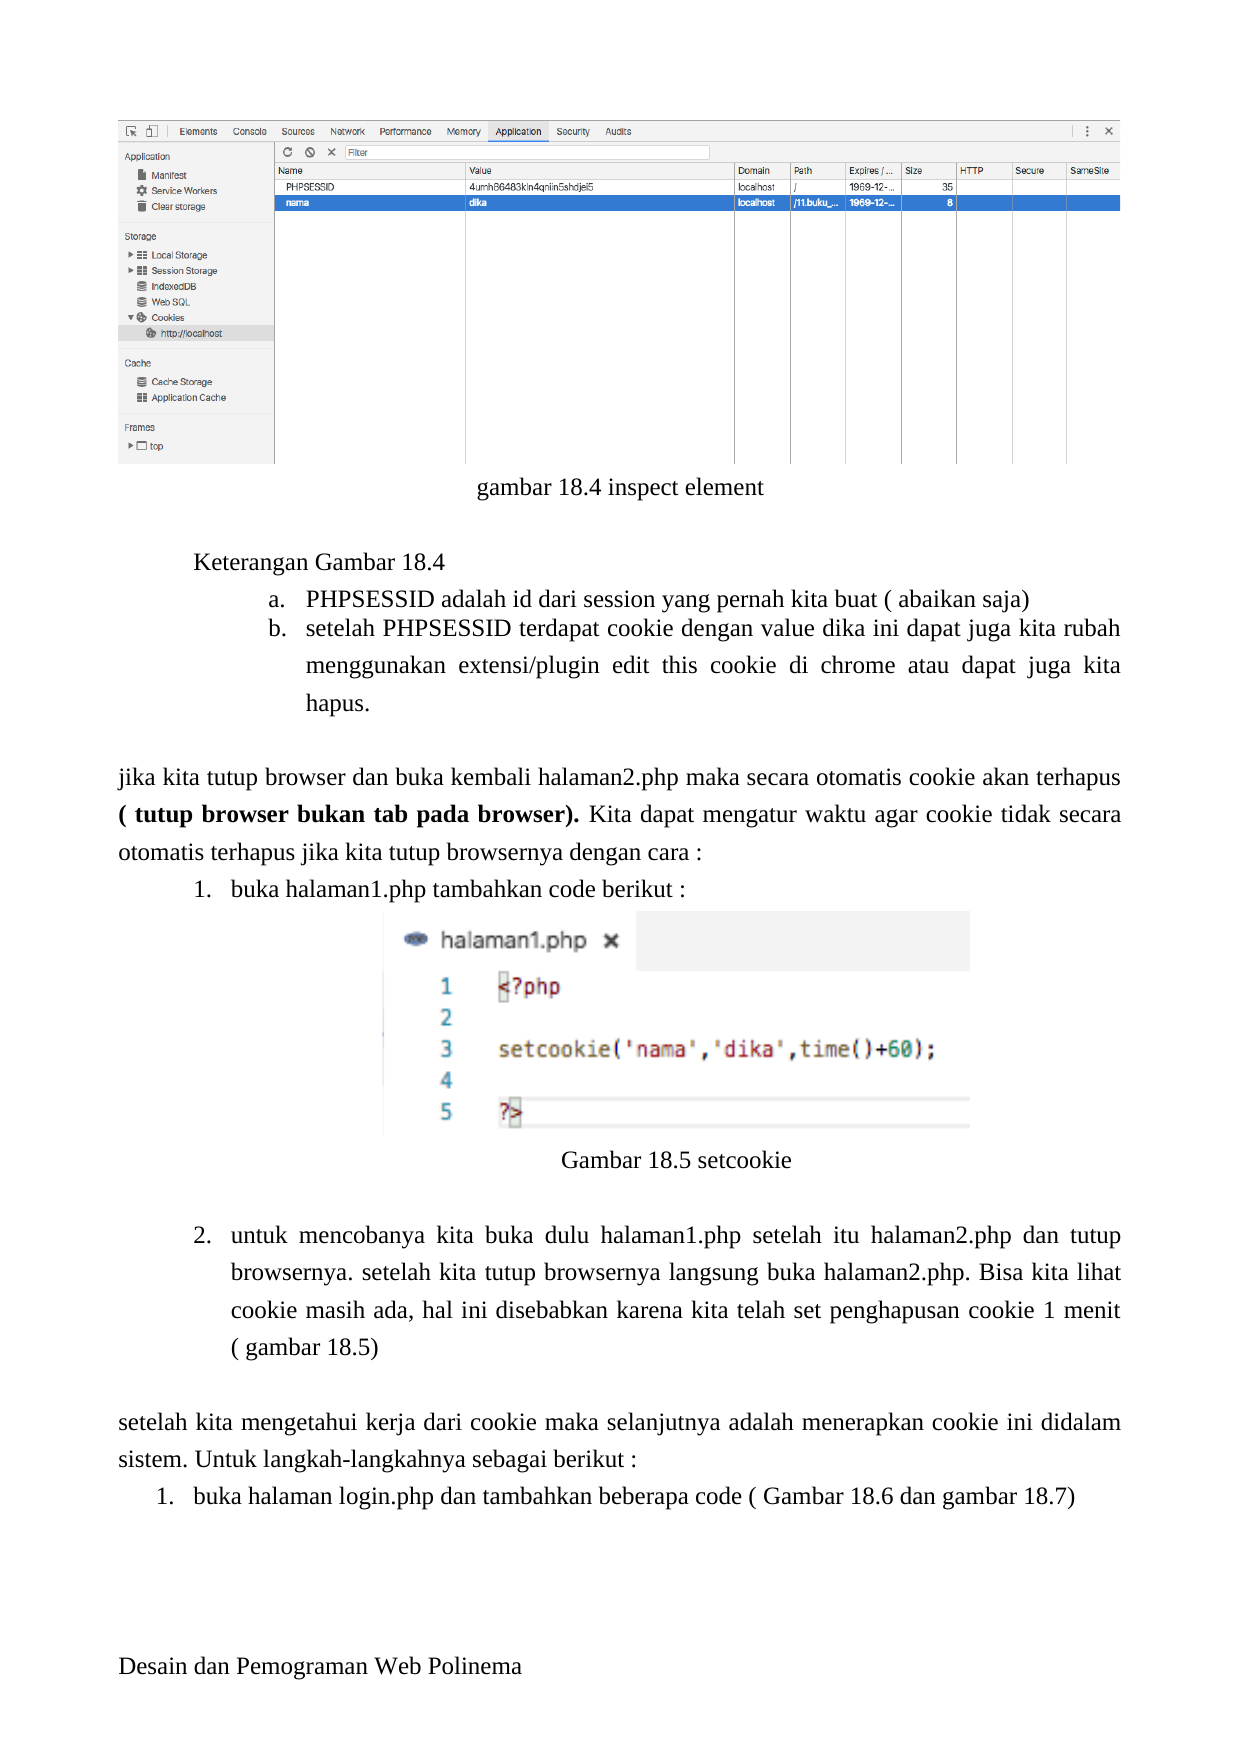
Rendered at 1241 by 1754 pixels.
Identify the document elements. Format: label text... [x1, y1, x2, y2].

text gambar 18.4 inspect element [118, 472, 1122, 501]
list buka halaman login.php dan tambahkan beberapa code ( Gambar 18.6 dan gambar 18.7) [156, 1481, 1122, 1510]
text jika kita tutup browser dan buka kembali halaman2.php maka secara otomatis cookie akan terhapus ( tutup browser bukan tab pada browser). Kita dapat mengatur waktu agar cookie tidak secara otomatis terhapus jika kita tutup browsernya dengan cara : [118, 762, 1122, 866]
text setelah kita mengetahui kerja dari cookie maka selanjutnya adalah menerapkan cookie ini didalam sistem. Untuk langkah-langkahnya sebagai berikut : [118, 1407, 1122, 1473]
list untuk mencobanya kita buka dulu halaman1.php setelah itu halaman2.php dan tutup browsernya. setelah kita tutup browsernya langsung buka halaman2.php. Bisa kita lihat cookie masih ada, hal ini disebabkan karena kita telah set penghapusan cookie 1 menit ( gambar 18.5) [193, 1220, 1122, 1361]
list PHPSESSID adalah id dari session yang pernah kita buat ( abaikan saja) [268, 584, 1122, 613]
list buka halaman1.php tambahkan code berikut : [193, 874, 1122, 903]
list Gambar 18.5 setcookie [231, 1146, 1122, 1174]
picture [382, 911, 970, 1137]
text Keterangan Gambar 18.4 [118, 547, 1122, 576]
list setelah PHPSESSID terdapat cookie dengan value dika ini dapat juga kita rubah menggunakan extensi/plugin edit this cookie di chrome atau dapat juga kita hapus. [268, 613, 1122, 716]
picture [118, 118, 1121, 464]
